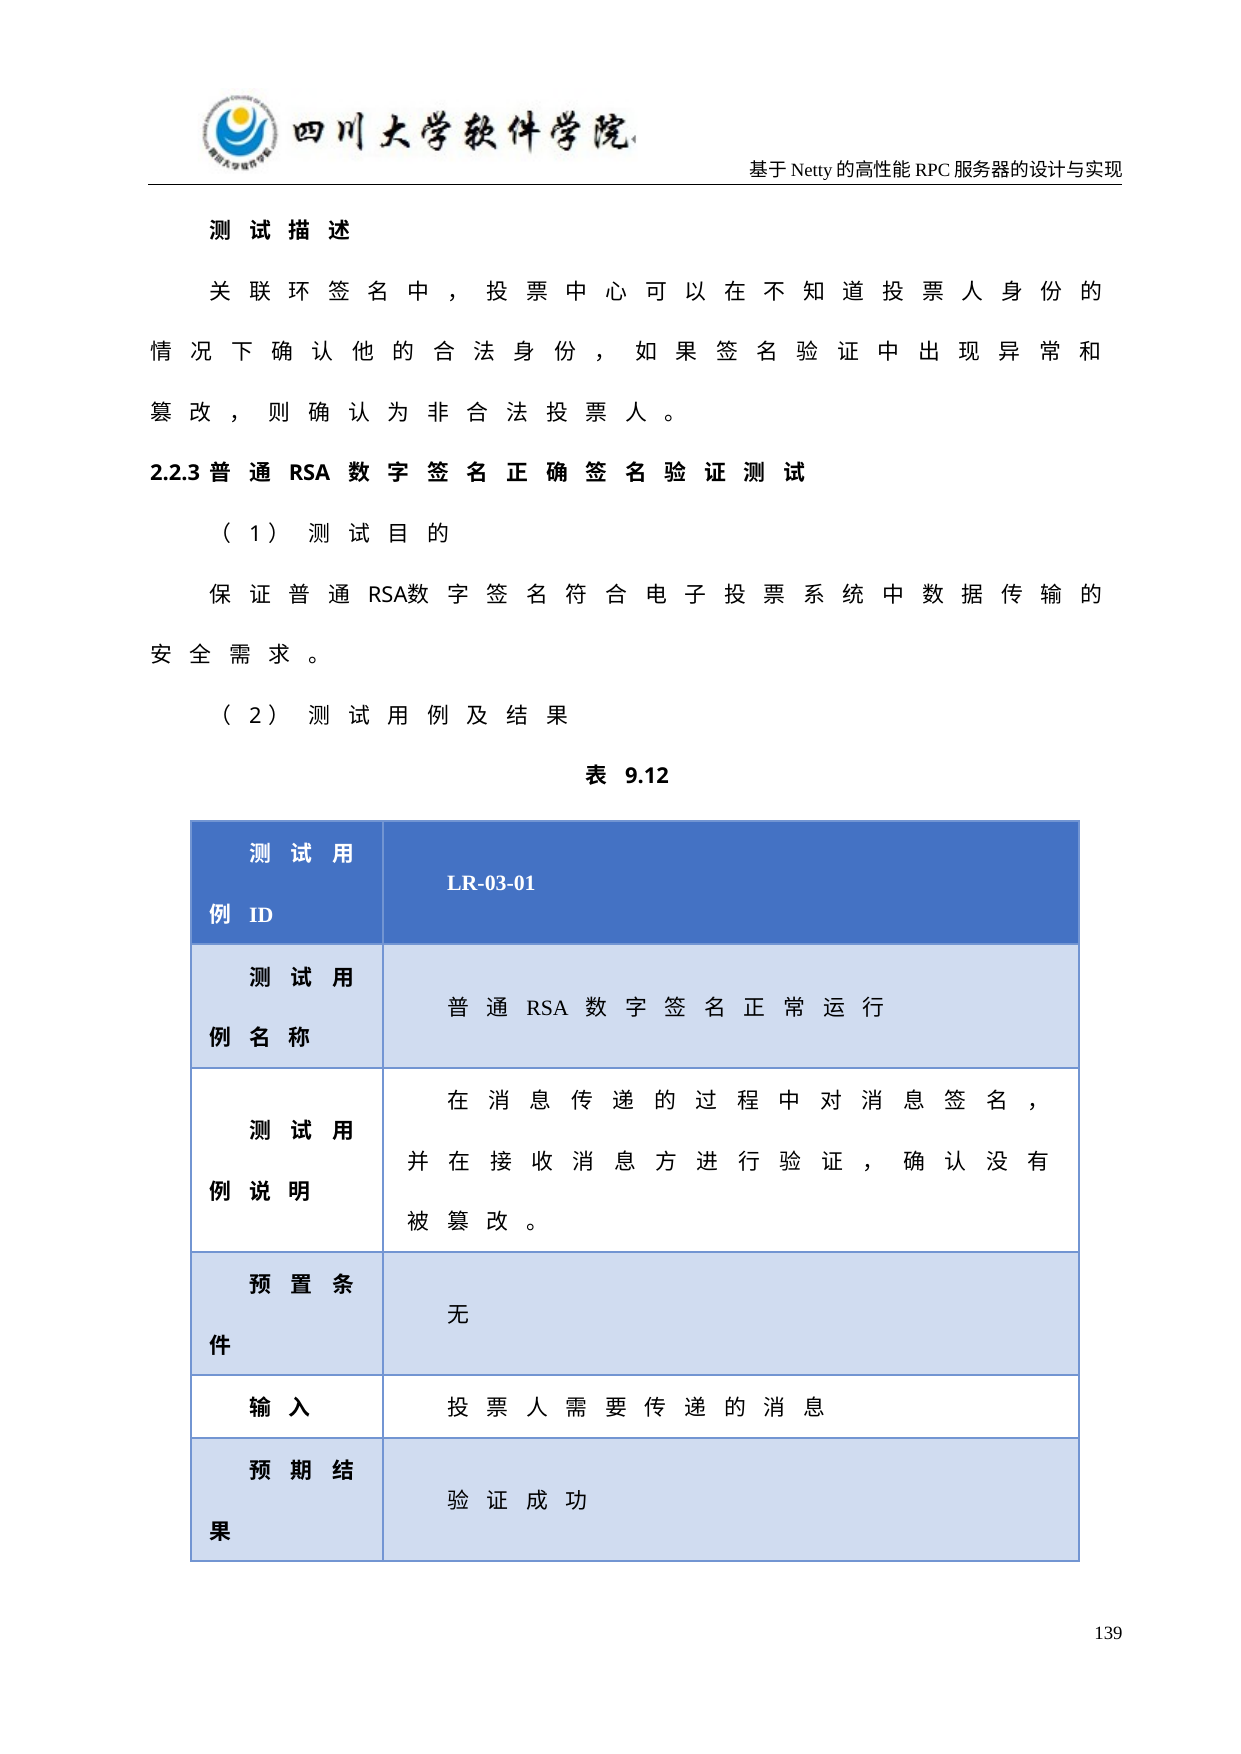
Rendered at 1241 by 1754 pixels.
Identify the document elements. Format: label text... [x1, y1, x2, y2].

table_cell 测试用例说明 [192, 1069, 382, 1251]
table_header 测试用例ID [192, 822, 382, 943]
table_cell 预置条件 [192, 1253, 382, 1374]
text 关联环签名中，投票中心可以在不知道投票人身份的情况下确认他的合法身份，如果签名验证中出现异常和篡改，则确认为非合法投票人。 [150, 259, 1120, 441]
table_cell 无 [384, 1253, 1078, 1374]
picture [197, 88, 639, 177]
text （1）测试目的 [150, 502, 1120, 562]
text 保证普通RSA数字签名符合电子投票系统中数据传输的安全需求。 [150, 562, 1120, 683]
table_header LR-03-01 [384, 822, 1078, 943]
table_cell 测试用例名称 [192, 945, 382, 1067]
table_cell 预期结果 [192, 1439, 382, 1560]
text 表9.12 [150, 744, 1120, 805]
table_cell 在消息传递的过程中对消息签名，并在接收消息方进行验证，确认没有被篡改。 [384, 1069, 1078, 1251]
table_cell 普通RSA数字签名正常运行 [384, 945, 1078, 1067]
table_cell 输入 [192, 1376, 382, 1437]
table_cell 投票人需要传递的消息 [384, 1376, 1078, 1437]
text 2.2.3 普通RSA数字签名正确签名验证测试 [150, 441, 1120, 502]
text 测试描述 [150, 198, 1120, 259]
text （2）测试用例及结果 [150, 683, 1120, 744]
table_cell 验证成功 [384, 1439, 1078, 1560]
